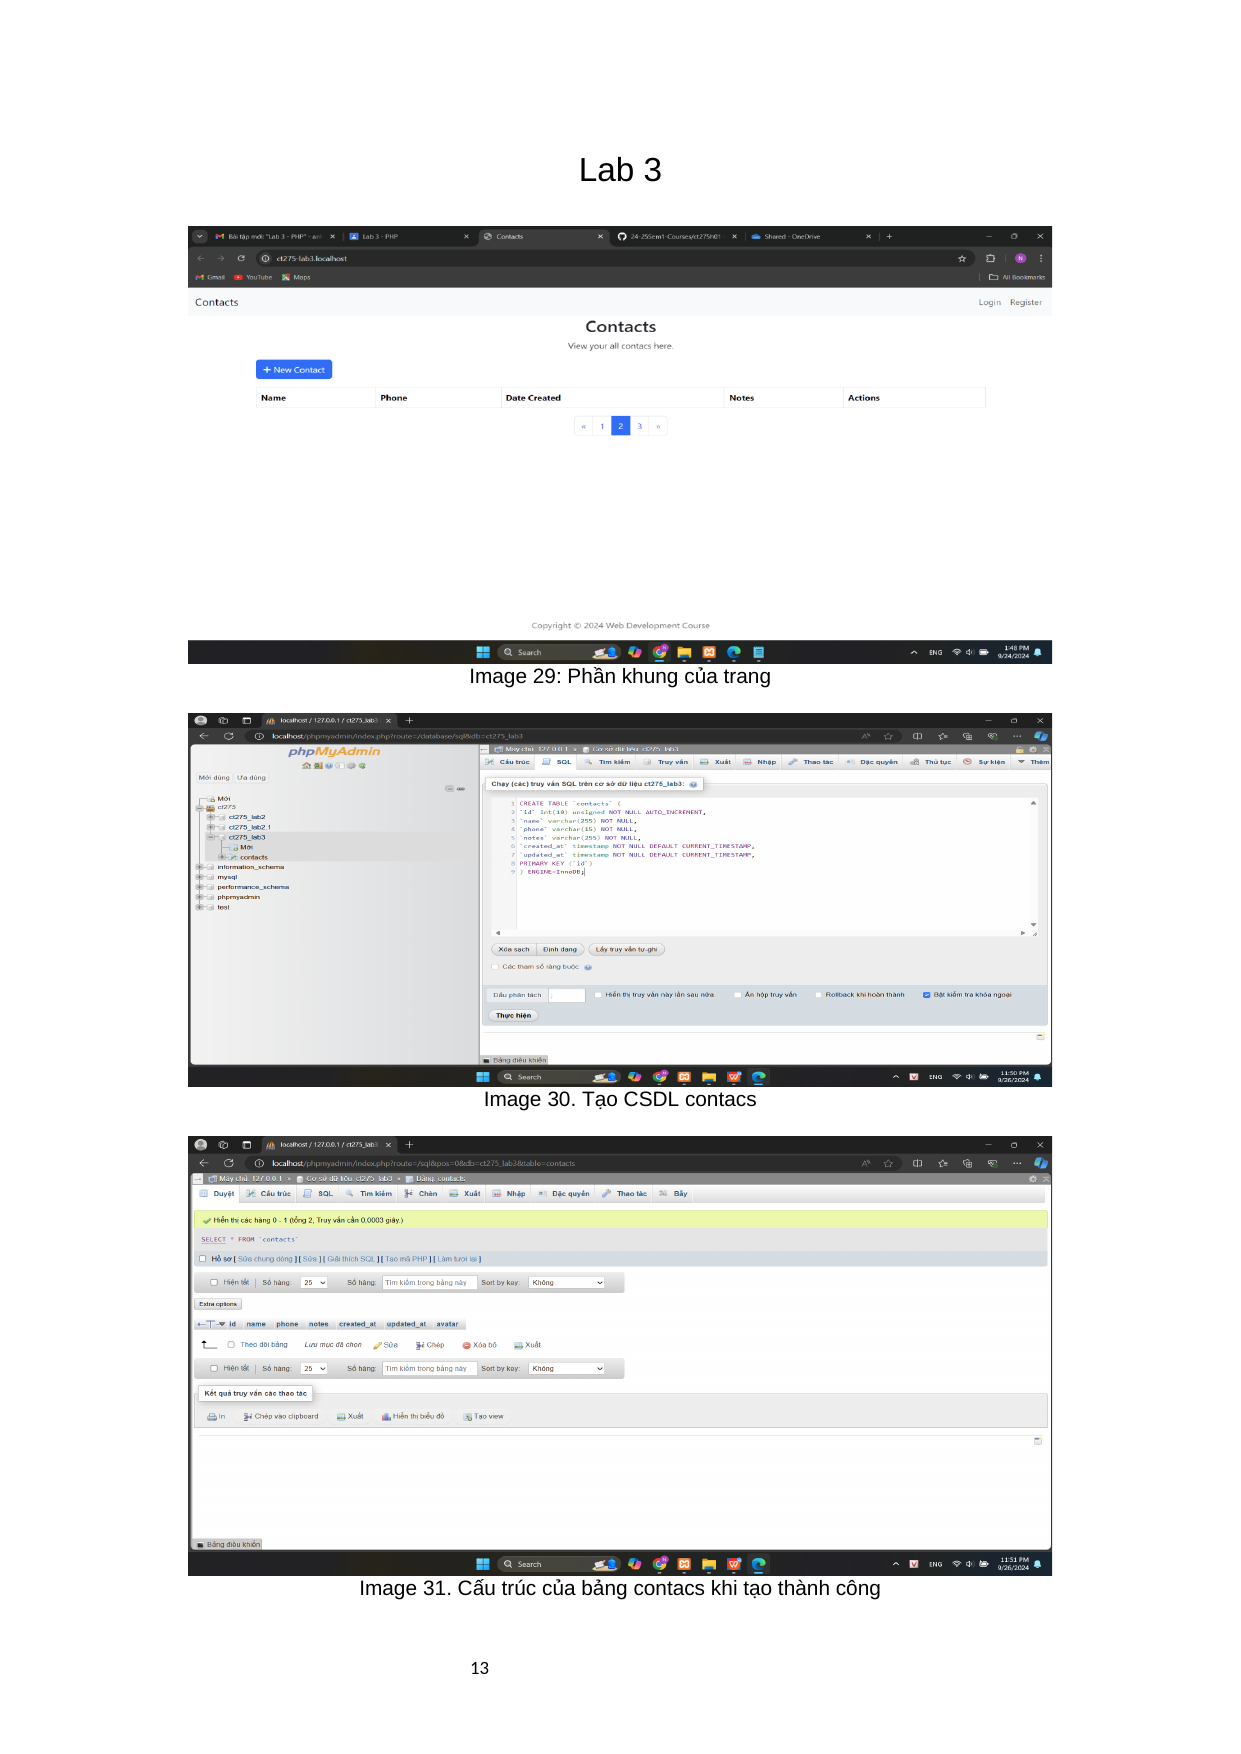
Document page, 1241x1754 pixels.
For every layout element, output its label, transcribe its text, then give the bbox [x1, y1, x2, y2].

picture [188, 226, 1053, 664]
picture [188, 1136, 1053, 1576]
text Image 31. Cấu trúc của bảng contacs khi tạo thành công [187, 1576, 1053, 1600]
picture [188, 713, 1053, 1087]
text Image 30. Tạo CSDL contacs [187, 1087, 1053, 1111]
text Image 29: Phần khung của trang [187, 664, 1053, 688]
text Lab 3 [187, 150, 1053, 188]
